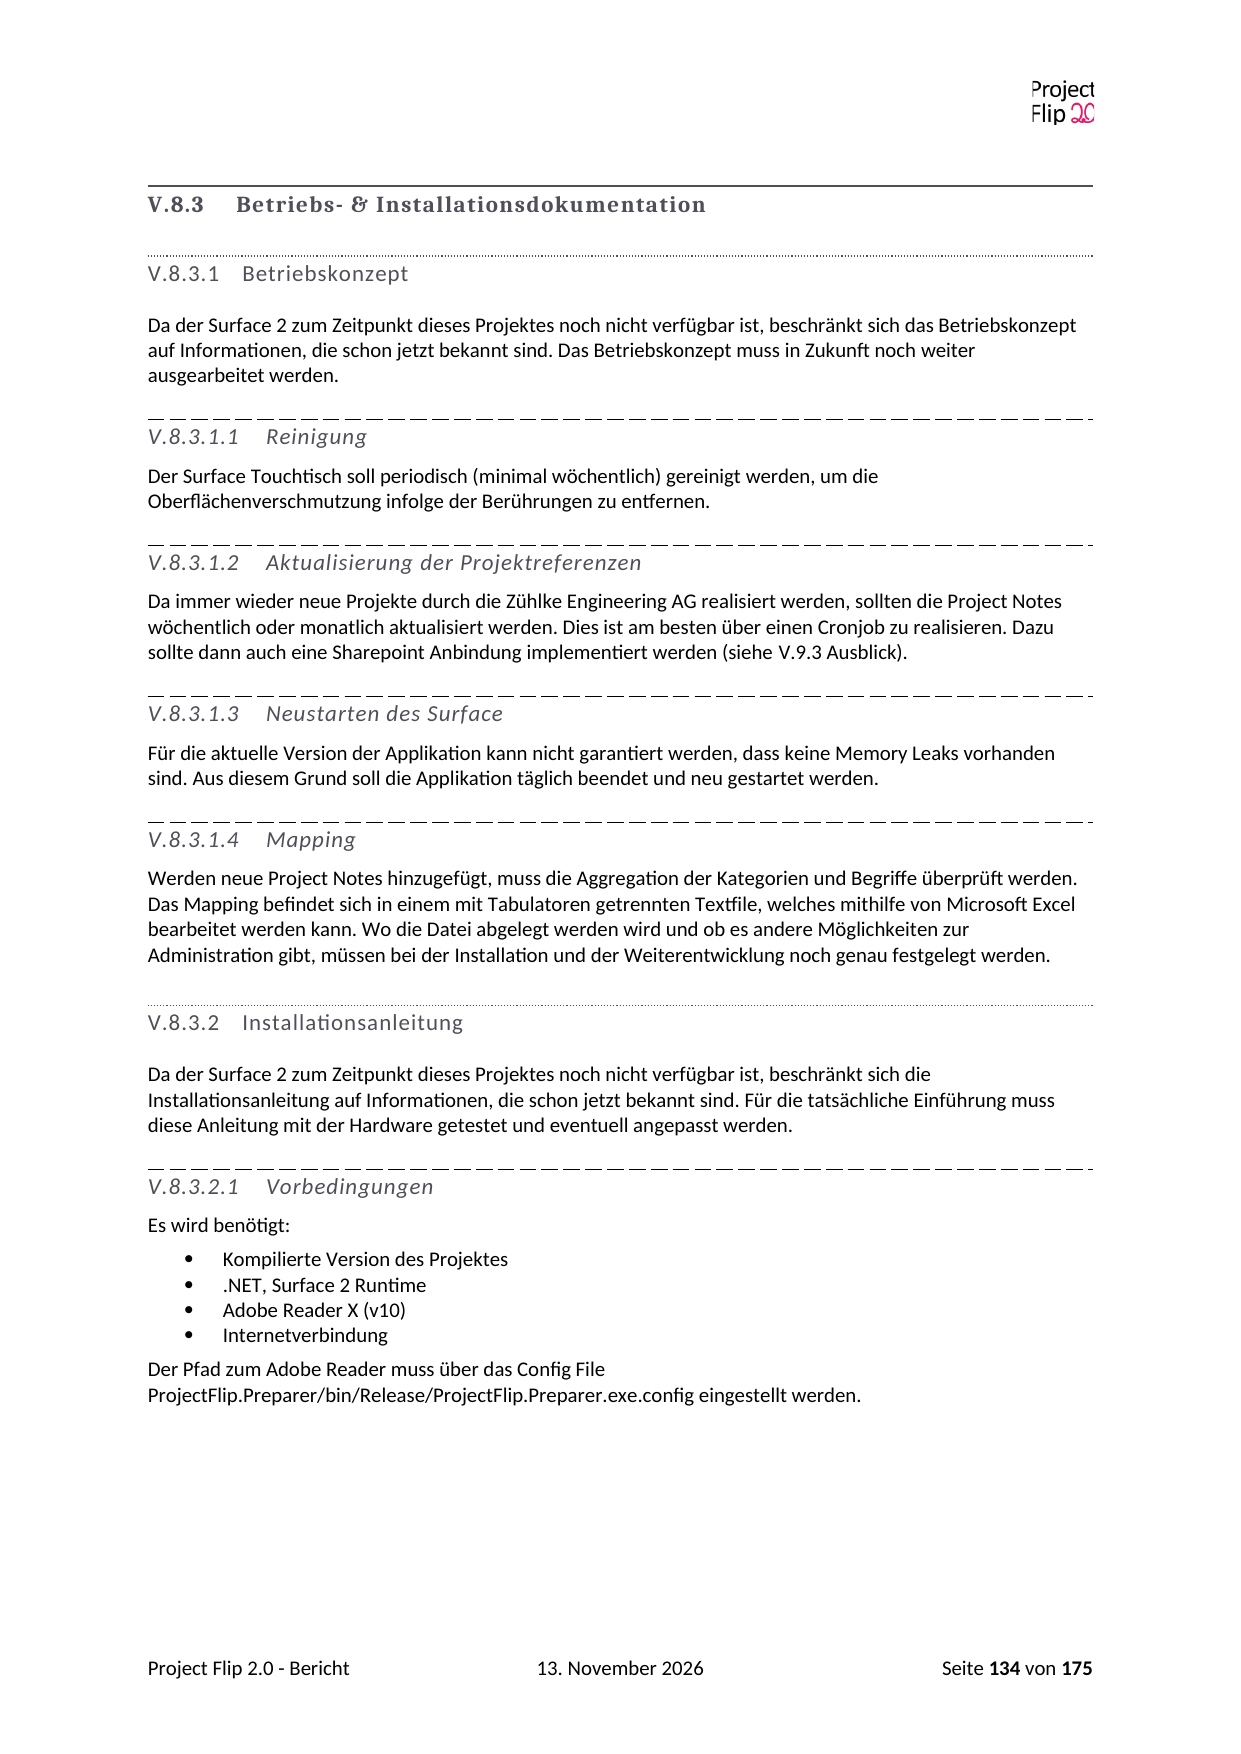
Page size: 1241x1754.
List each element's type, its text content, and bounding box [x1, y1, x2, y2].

subtitle Vorbedingungen [148, 1169, 1093, 1200]
subtitle Betriebskonzept [148, 255, 1093, 287]
text Der Surface Touchtisch soll periodisch (minimal wöchentlich) gereinigt werden, um die Oberflächenverschmutzung infolge der Berührungen zu entfernen. [148, 463, 1093, 514]
text Für die aktuelle Version der Applikation kann nicht garantiert werden, dass keine Memory Leaks vorhanden sind. Aus diesem Grund soll die Applikation täglich beendet und neu gestartet werden. [148, 740, 1093, 791]
text Da der Surface 2 zum Zeitpunkt dieses Projektes noch nicht verfügbar ist, beschränkt sich die Installationsanleitung auf Informationen, die schon jetzt bekannt sind. Für die tatsächliche Einführung muss diese Anleitung mit der Hardware getestet und eventuell angepasst werden. [148, 1061, 1093, 1138]
subtitle Mapping [148, 822, 1093, 853]
subtitle Installationsanleitung [148, 1005, 1093, 1036]
text Da immer wieder neue Projekte durch die Zühlke Engineering AG realisiert werden, sollten die Project Notes wöchentlich oder monatlich aktualisiert werden. Dies ist am besten über einen Cronjob zu realisieren. Dazu sollte dann auch eine Sharepoint Anbindung implementiert werden (siehe V.9.3 Ausblick). [148, 589, 1093, 665]
subtitle Aktualisierung der Projektreferenzen [148, 545, 1093, 576]
text Da der Surface 2 zum Zeitpunkt dieses Projektes noch nicht verfügbar ist, beschränkt sich das Betriebskonzept auf Informationen, die schon jetzt bekannt sind. Das Betriebskonzept muss in Zukunft noch weiter ausgearbeitet werden. [148, 312, 1093, 388]
list Adobe Reader X (v10) [185, 1297, 1093, 1323]
text Es wird benötigt: [148, 1213, 1093, 1238]
list Kompilierte Version des Projektes [185, 1246, 1093, 1272]
subtitle Reinigung [148, 419, 1093, 451]
picture [1081, 79, 1097, 124]
subtitle Betriebs- & Installationsdokumentation [148, 187, 1093, 218]
text Werden neue Project Notes hinzugefügt, muss die Aggregation der Kategorien und Begriffe überprüft werden. Das Mapping befindet sich in einem mit Tabulatoren getrennten Textfile, welches mithilfe von Microsoft Excel bearbeitet werden kann. Wo die Datei abgelegt werden wird und ob es andere Möglichkeiten zur Administration gibt, müssen bei der Installation und der Weiterentwicklung noch genau festgelegt werden. [148, 866, 1093, 967]
list Internetverbindung [185, 1323, 1093, 1348]
subtitle Neustarten des Surface [148, 696, 1093, 727]
list .NET, Surface 2 Runtime [185, 1272, 1093, 1297]
text Der Pfad zum Adobe Reader muss über das Config File ProjectFlip.Preparer/bin/Release/ProjectFlip.Preparer.exe.config eingestellt werden. [148, 1356, 1093, 1407]
